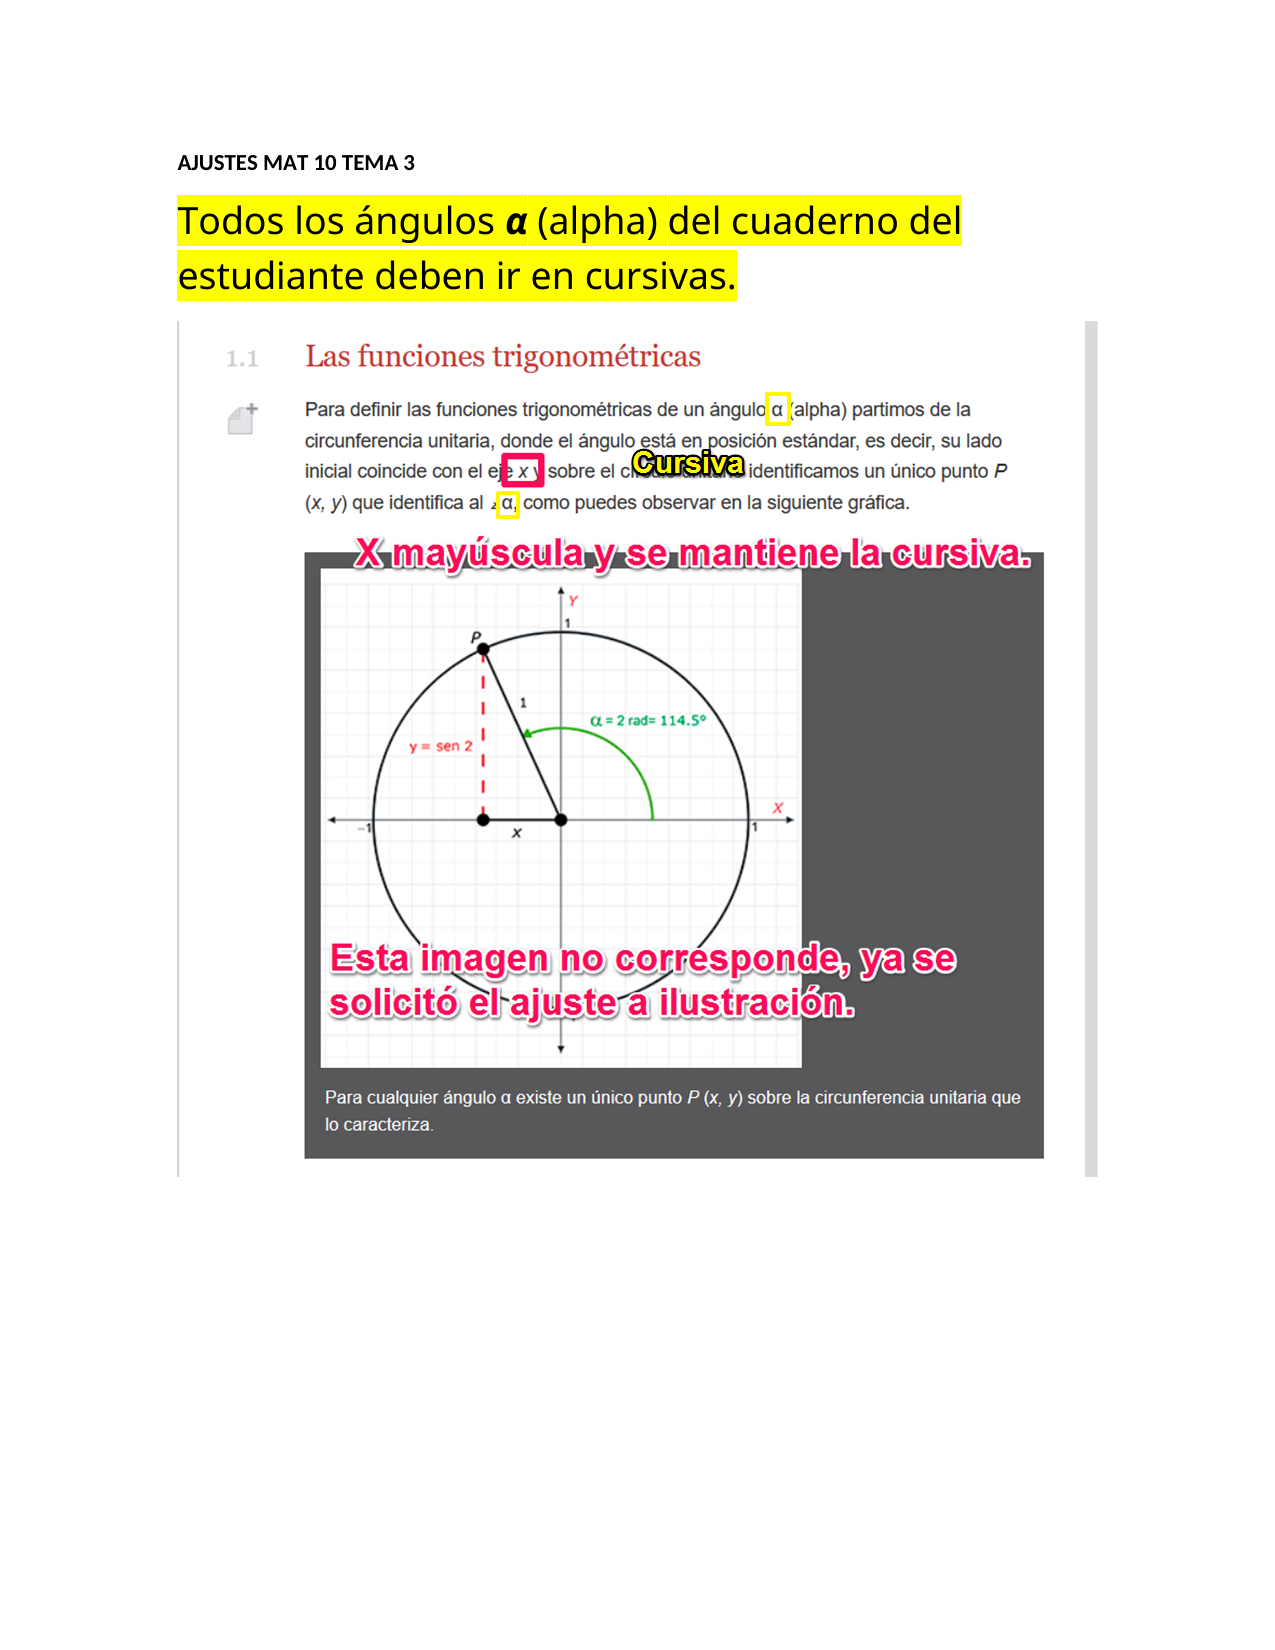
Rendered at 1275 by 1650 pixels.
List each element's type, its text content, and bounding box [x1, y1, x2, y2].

text Todos los ángulos α (alpha) del cuaderno del estudiante deben ir en cursivas. [177, 194, 1098, 301]
picture [177, 321, 1098, 1177]
text AJUSTES MAT 10 TEMA 3 [177, 148, 1098, 176]
